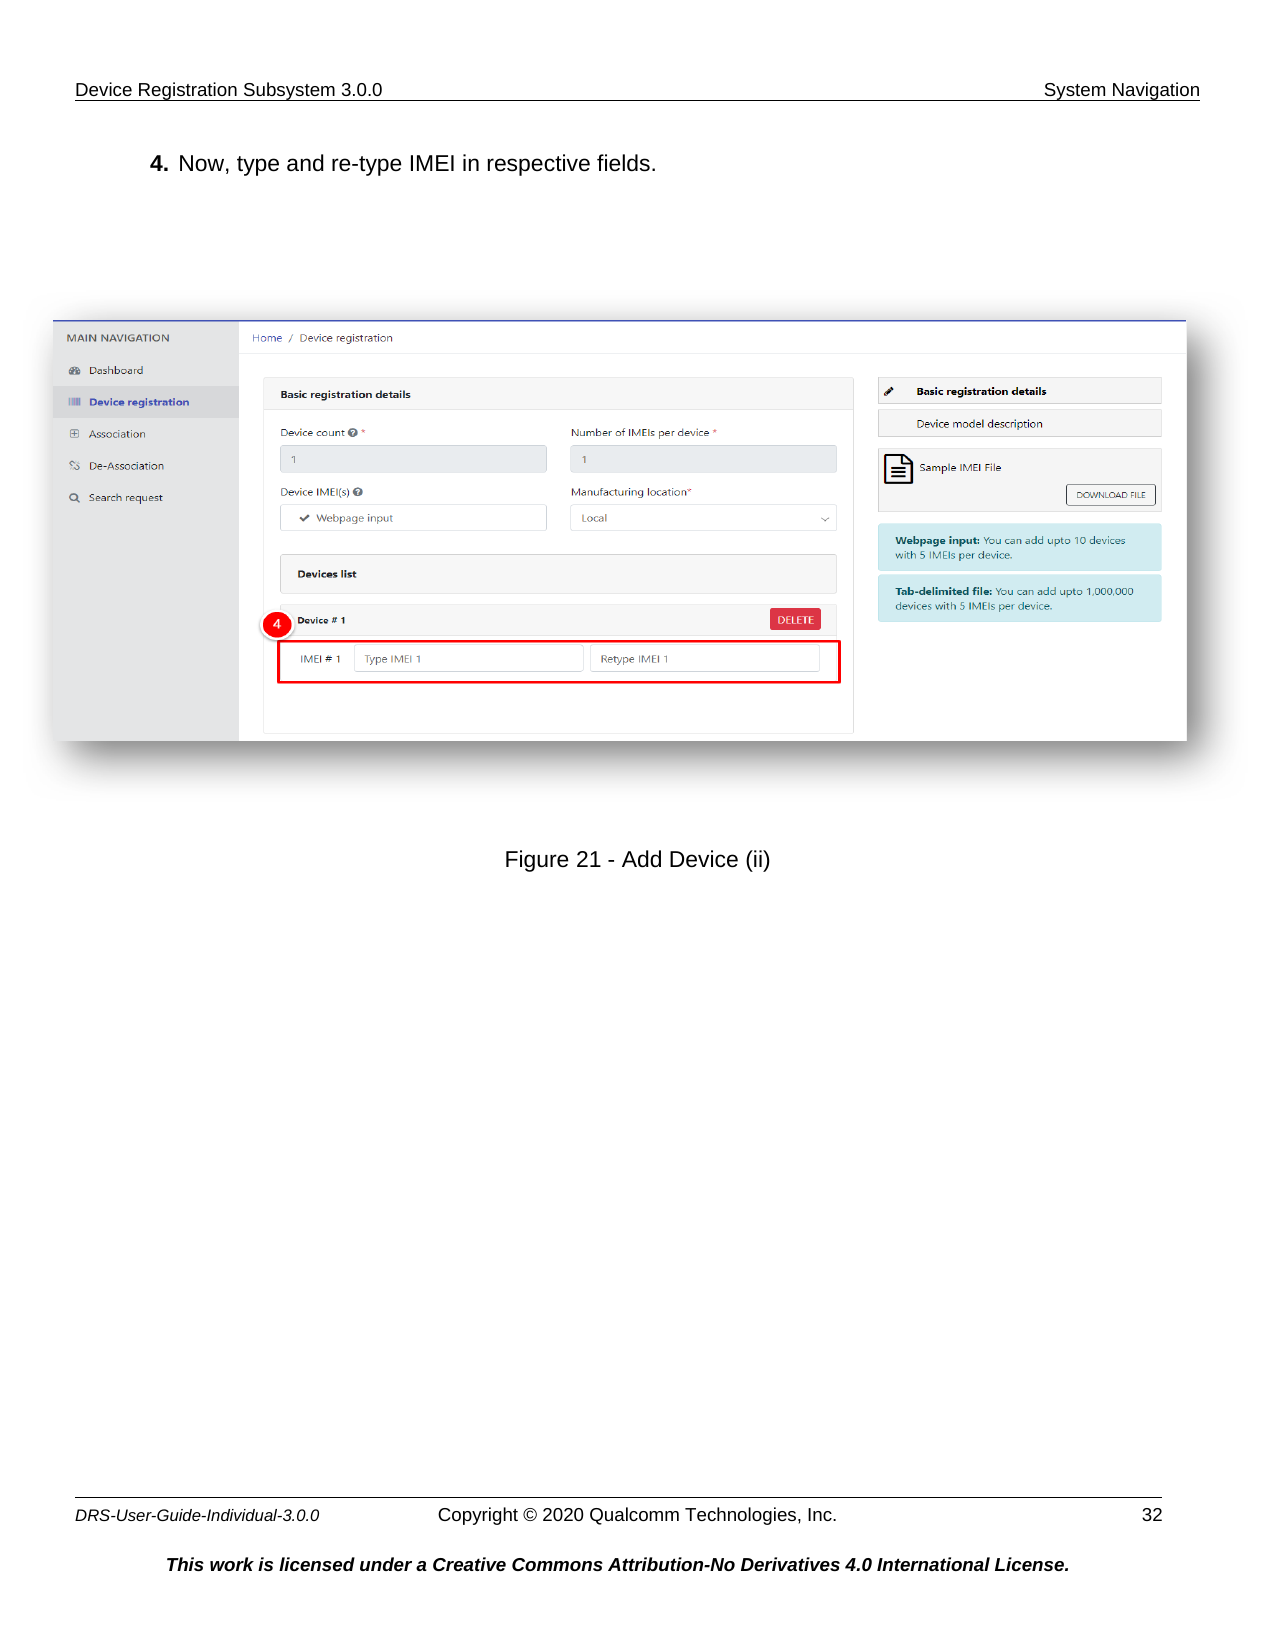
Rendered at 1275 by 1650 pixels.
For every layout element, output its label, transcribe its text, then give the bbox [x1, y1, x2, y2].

text Figure 21 - Add Device (ii) [150, 846, 1125, 873]
picture [53, 320, 1187, 741]
list Now, type and re-type IMEI in respective fields. [150, 150, 1125, 176]
